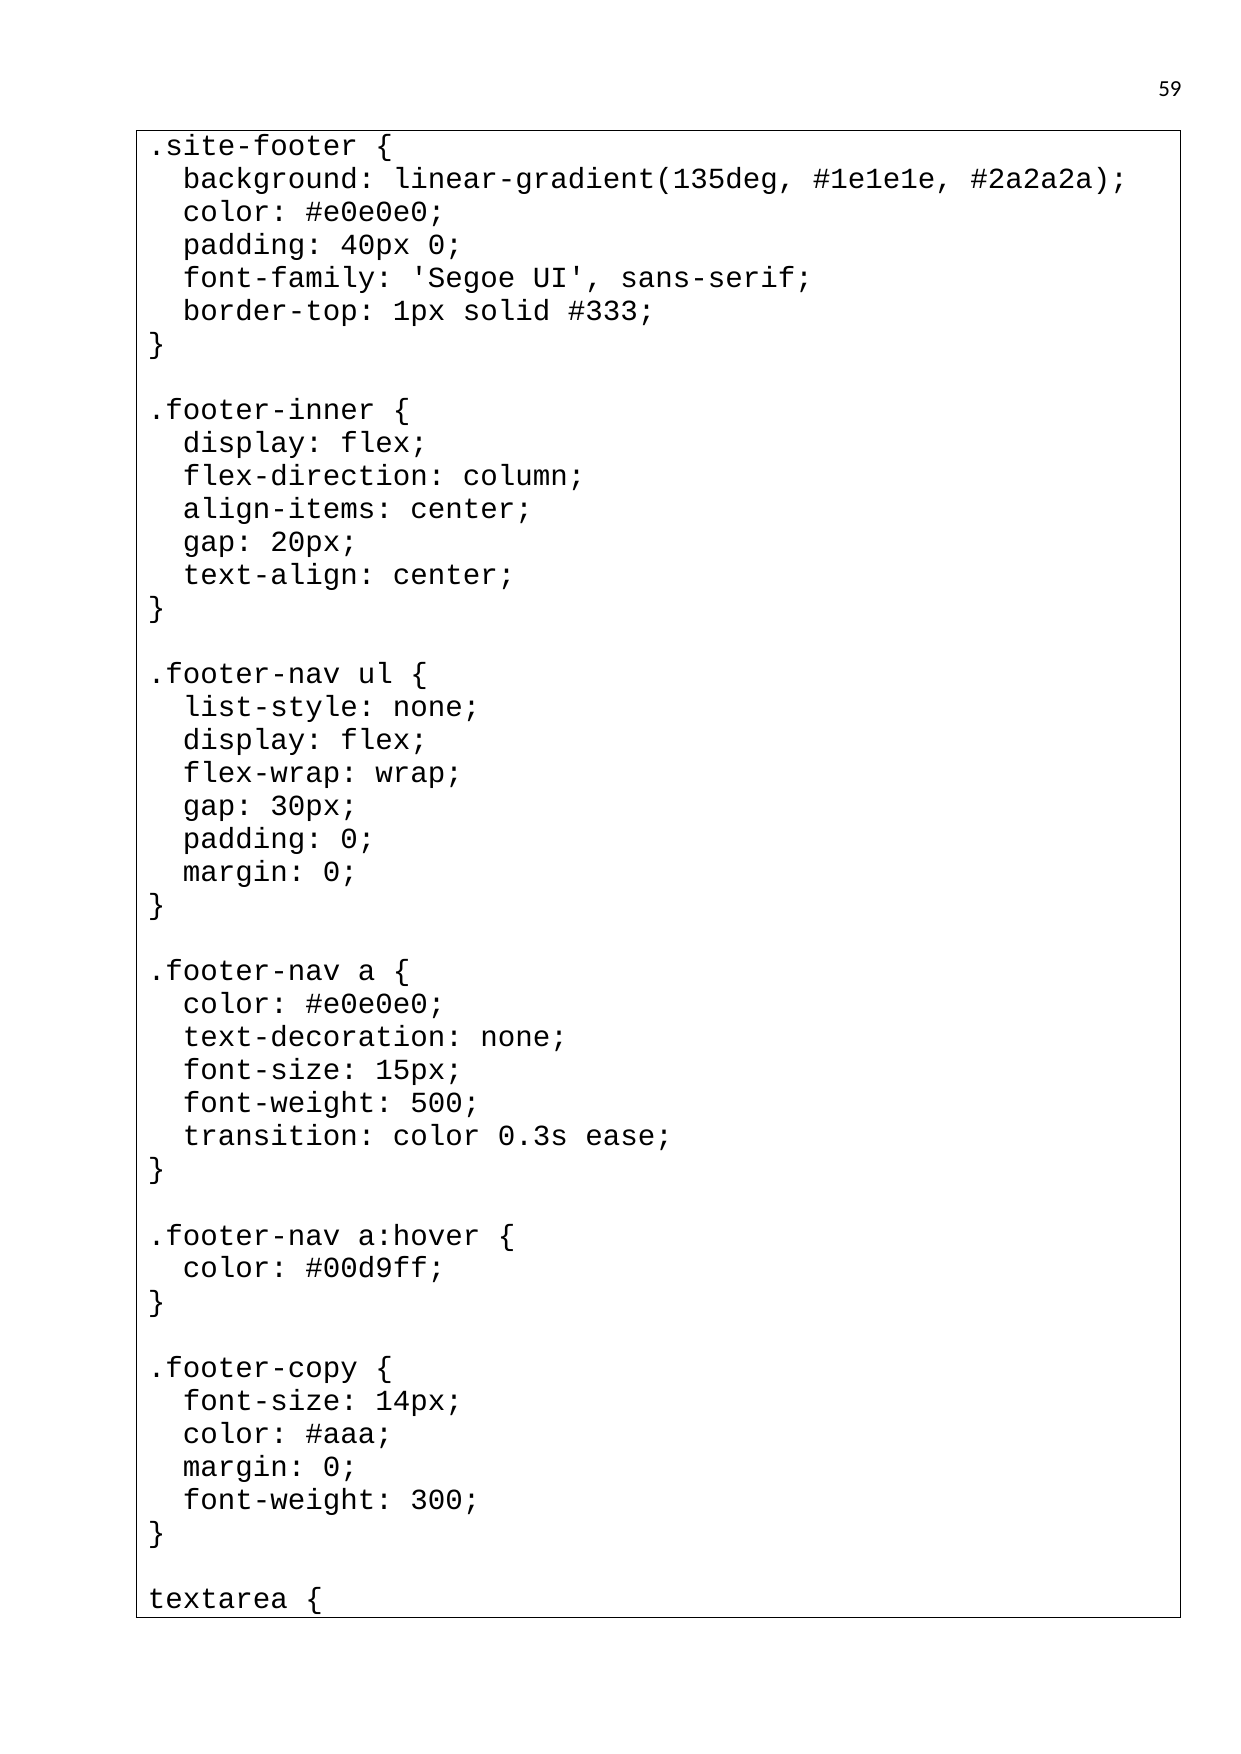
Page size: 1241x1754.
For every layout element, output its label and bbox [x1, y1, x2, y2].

table_header [137, 131, 1180, 1617]
